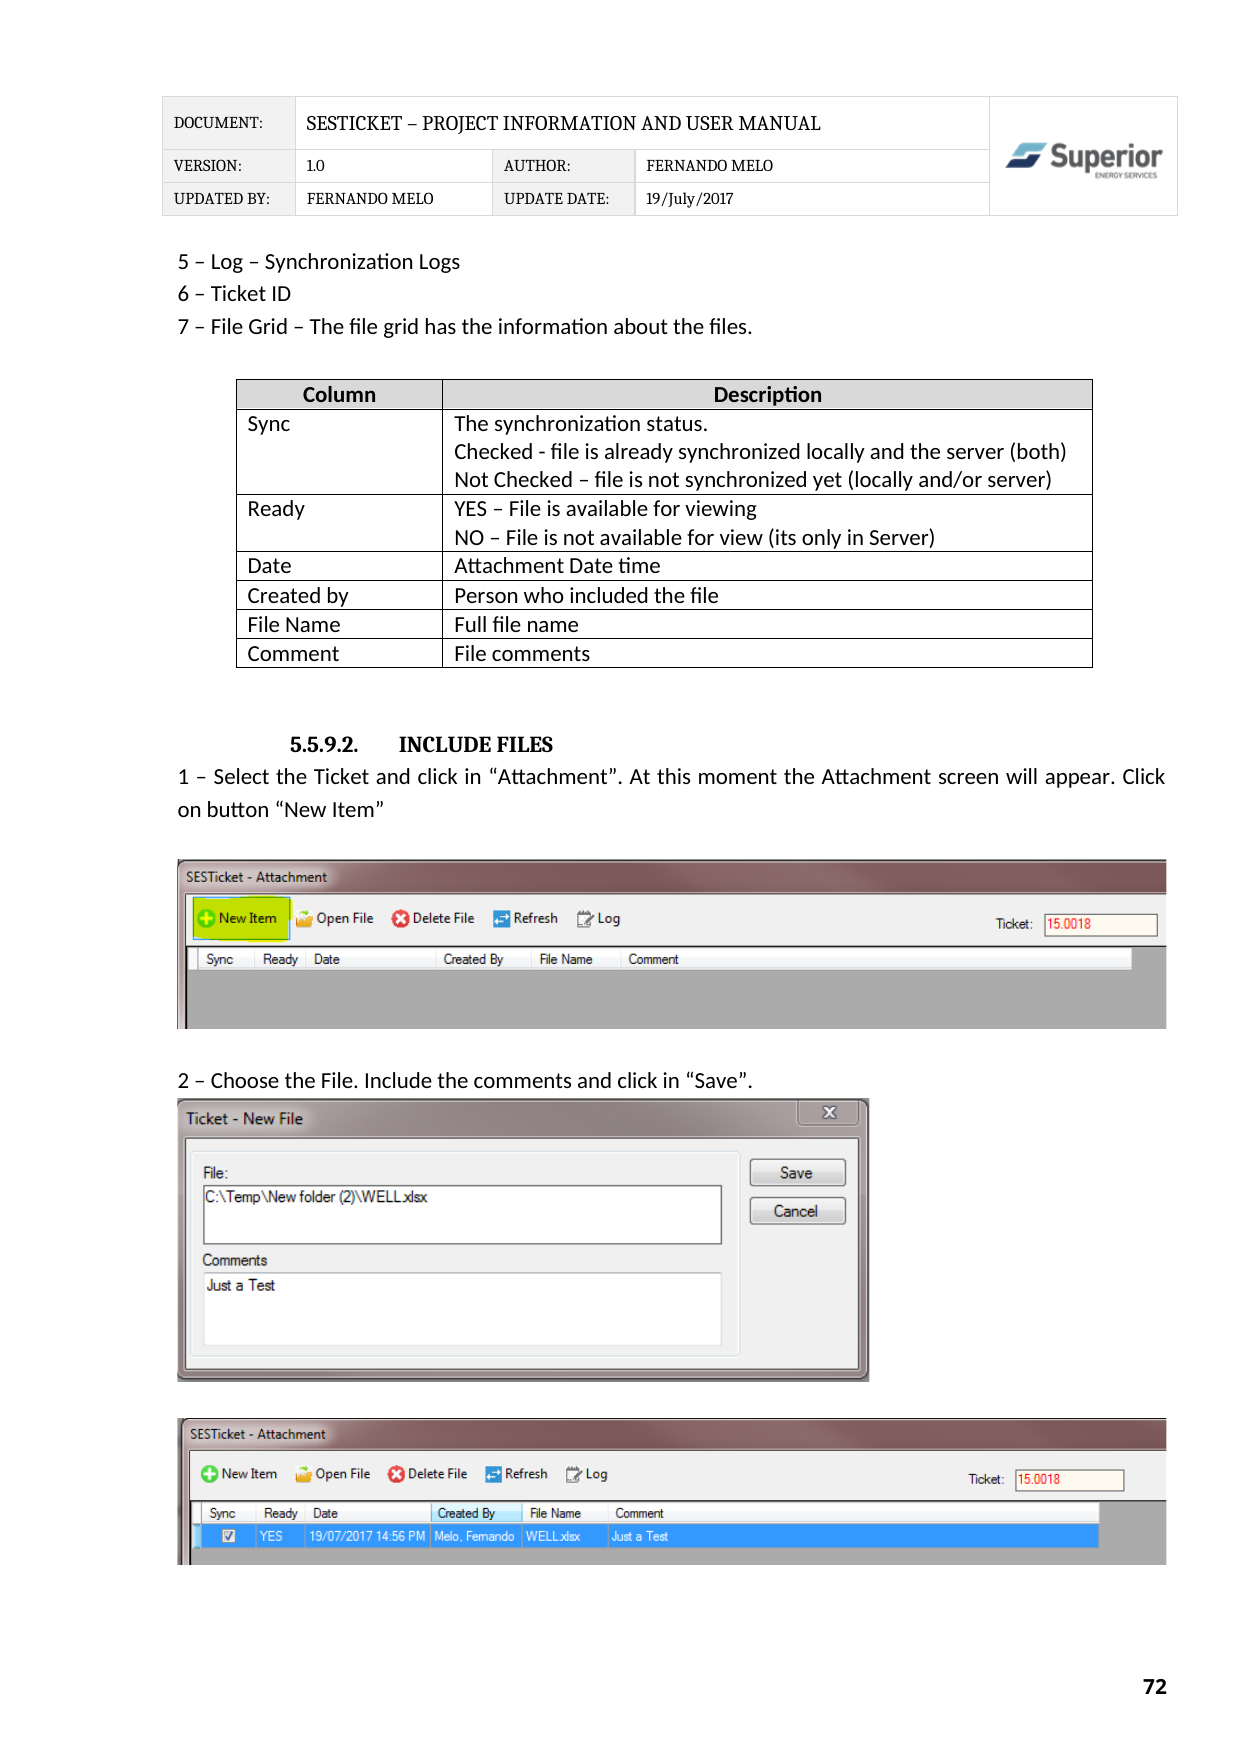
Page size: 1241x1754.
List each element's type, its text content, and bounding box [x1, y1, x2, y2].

table_cell The synchronization status. Checked - file is already synchronized locally and the server (both) Not Checked – file is not synchronized yet (locally and/or server) [443, 410, 1092, 493]
table_cell Full file name [443, 610, 1092, 638]
table_cell Ready [237, 495, 442, 551]
table_cell Comment [237, 639, 442, 667]
table_header Column [237, 380, 442, 408]
table_header Description [443, 380, 1092, 408]
text 6 – Ticket ID [177, 279, 1167, 308]
text 1 – Select the Ticket and click in “Attachment”. At this moment the Attachment screen will appear. Click on button “New Item” [177, 762, 1167, 823]
subtitle INCLUDE FILES [290, 732, 1167, 759]
text 2 – Choose the File. Include the comments and click in “Save”. [177, 1066, 1167, 1094]
table_cell Attachment Date time [443, 552, 1092, 580]
table_cell YES – File is available for viewing NO – File is not available for view (its only in Server) [443, 495, 1092, 551]
text 5 – Log – Synchronization Logs [177, 247, 1167, 275]
table_cell Sync [237, 410, 442, 493]
table_cell Person who included the file [443, 581, 1092, 609]
table_cell Created by [237, 581, 442, 609]
table_cell File comments [443, 639, 1092, 667]
text 7 – File Grid – The file grid has the information about the files. [177, 312, 1167, 340]
picture [177, 859, 1167, 1029]
picture [1000, 125, 1178, 188]
table_cell File Name [237, 610, 442, 638]
table_cell Date [237, 552, 442, 580]
picture [177, 1418, 1167, 1565]
picture [177, 1098, 870, 1382]
